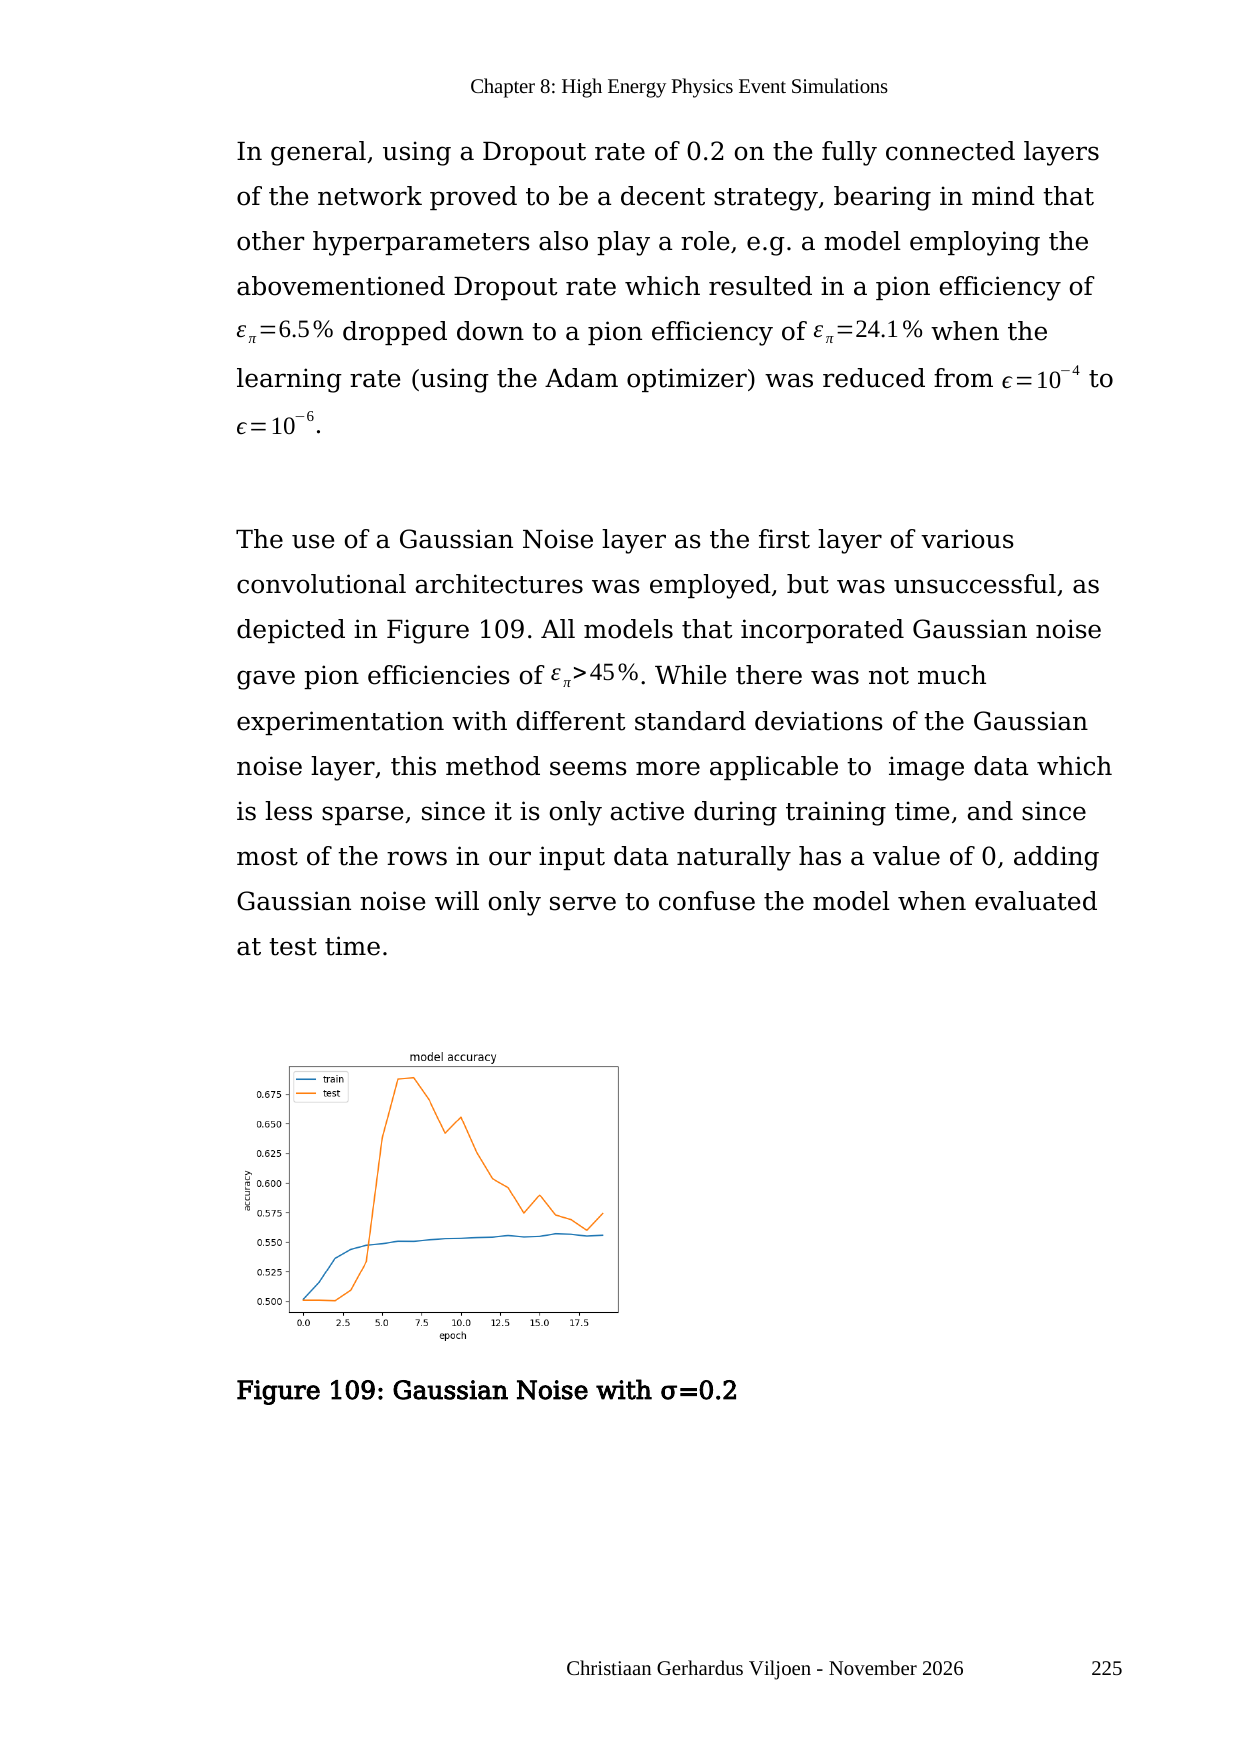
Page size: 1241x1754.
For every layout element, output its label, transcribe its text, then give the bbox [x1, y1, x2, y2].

text The use of a Gaussian Noise layer as the first layer of various convolutional architectures was employed, but was unsuccessful, as depicted in Figure 104. All models that incorporated Gaussian noise gave pion efficiencies of . While there was not much experimentation with different standard deviations of the Gaussian noise layer, this method seems more applicable to image data which is less sparse, since it is only active during training time, and since most of the rows in our input data naturally has a value of 0, adding Gaussian noise will only serve to confuse the model when evaluated at test time. [236, 524, 1122, 960]
text In general, using a Dropout rate of 0.2 on the fully connected layers of the network proved to be a decent strategy, bearing in mind that other hyperparameters also play a role, e.g. a model employing the abovementioned Dropout rate which resulted in a pion efficiency of dropped down to a pion efficiency of when the learning rate (using the Adam optimizer) was reduced from to . [236, 135, 1122, 439]
picture [236, 1045, 626, 1347]
